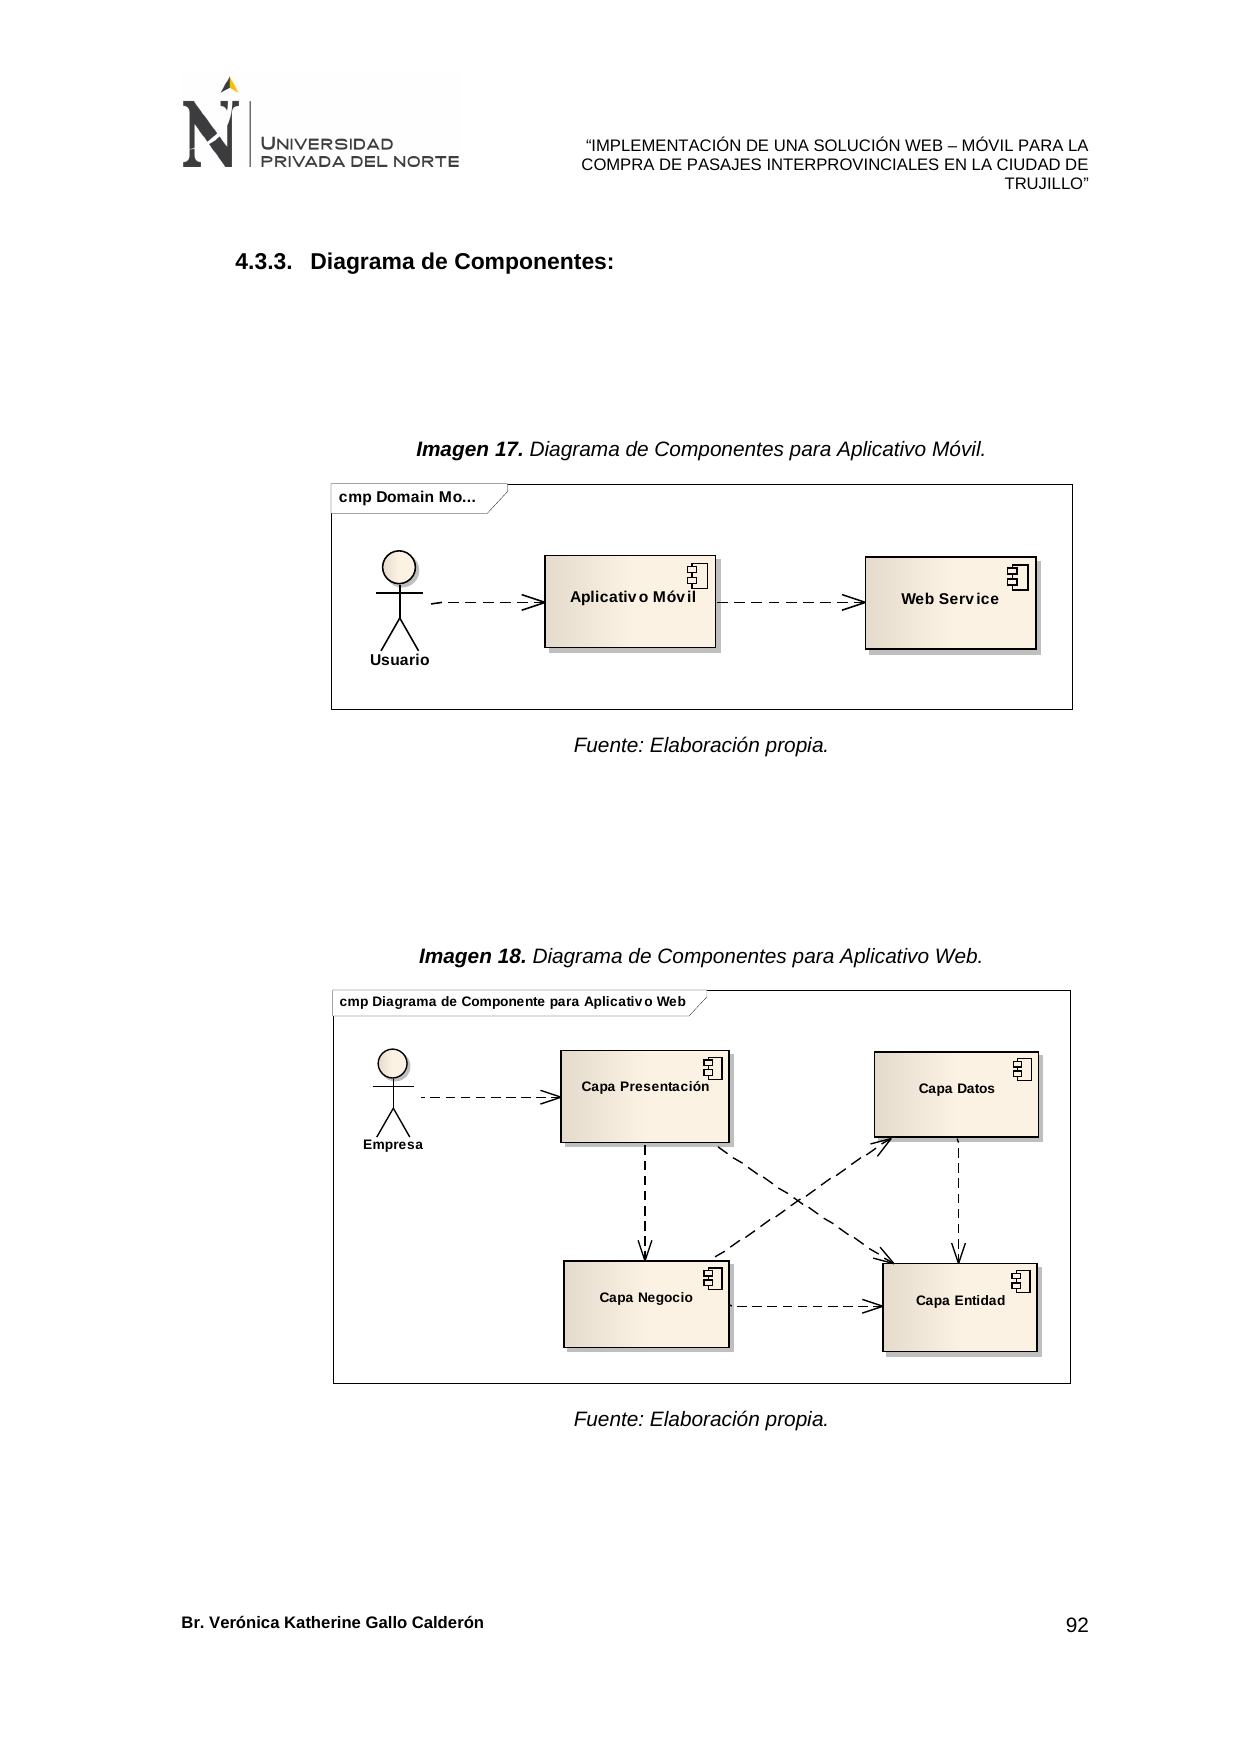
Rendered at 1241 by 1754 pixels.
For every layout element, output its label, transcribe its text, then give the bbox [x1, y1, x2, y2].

text Fuente: Elaboración propia. [310, 1407, 1092, 1431]
text Fuente: Elaboración propia. [310, 733, 1092, 757]
text Imagen 18. Diagrama de Componentes para Aplicativo Web. [310, 944, 1092, 968]
picture [181, 73, 462, 169]
subtitle Diagrama de Componentes: [235, 248, 1092, 274]
text Imagen 17. Diagrama de Componentes para Aplicativo Móvil. [310, 437, 1092, 461]
